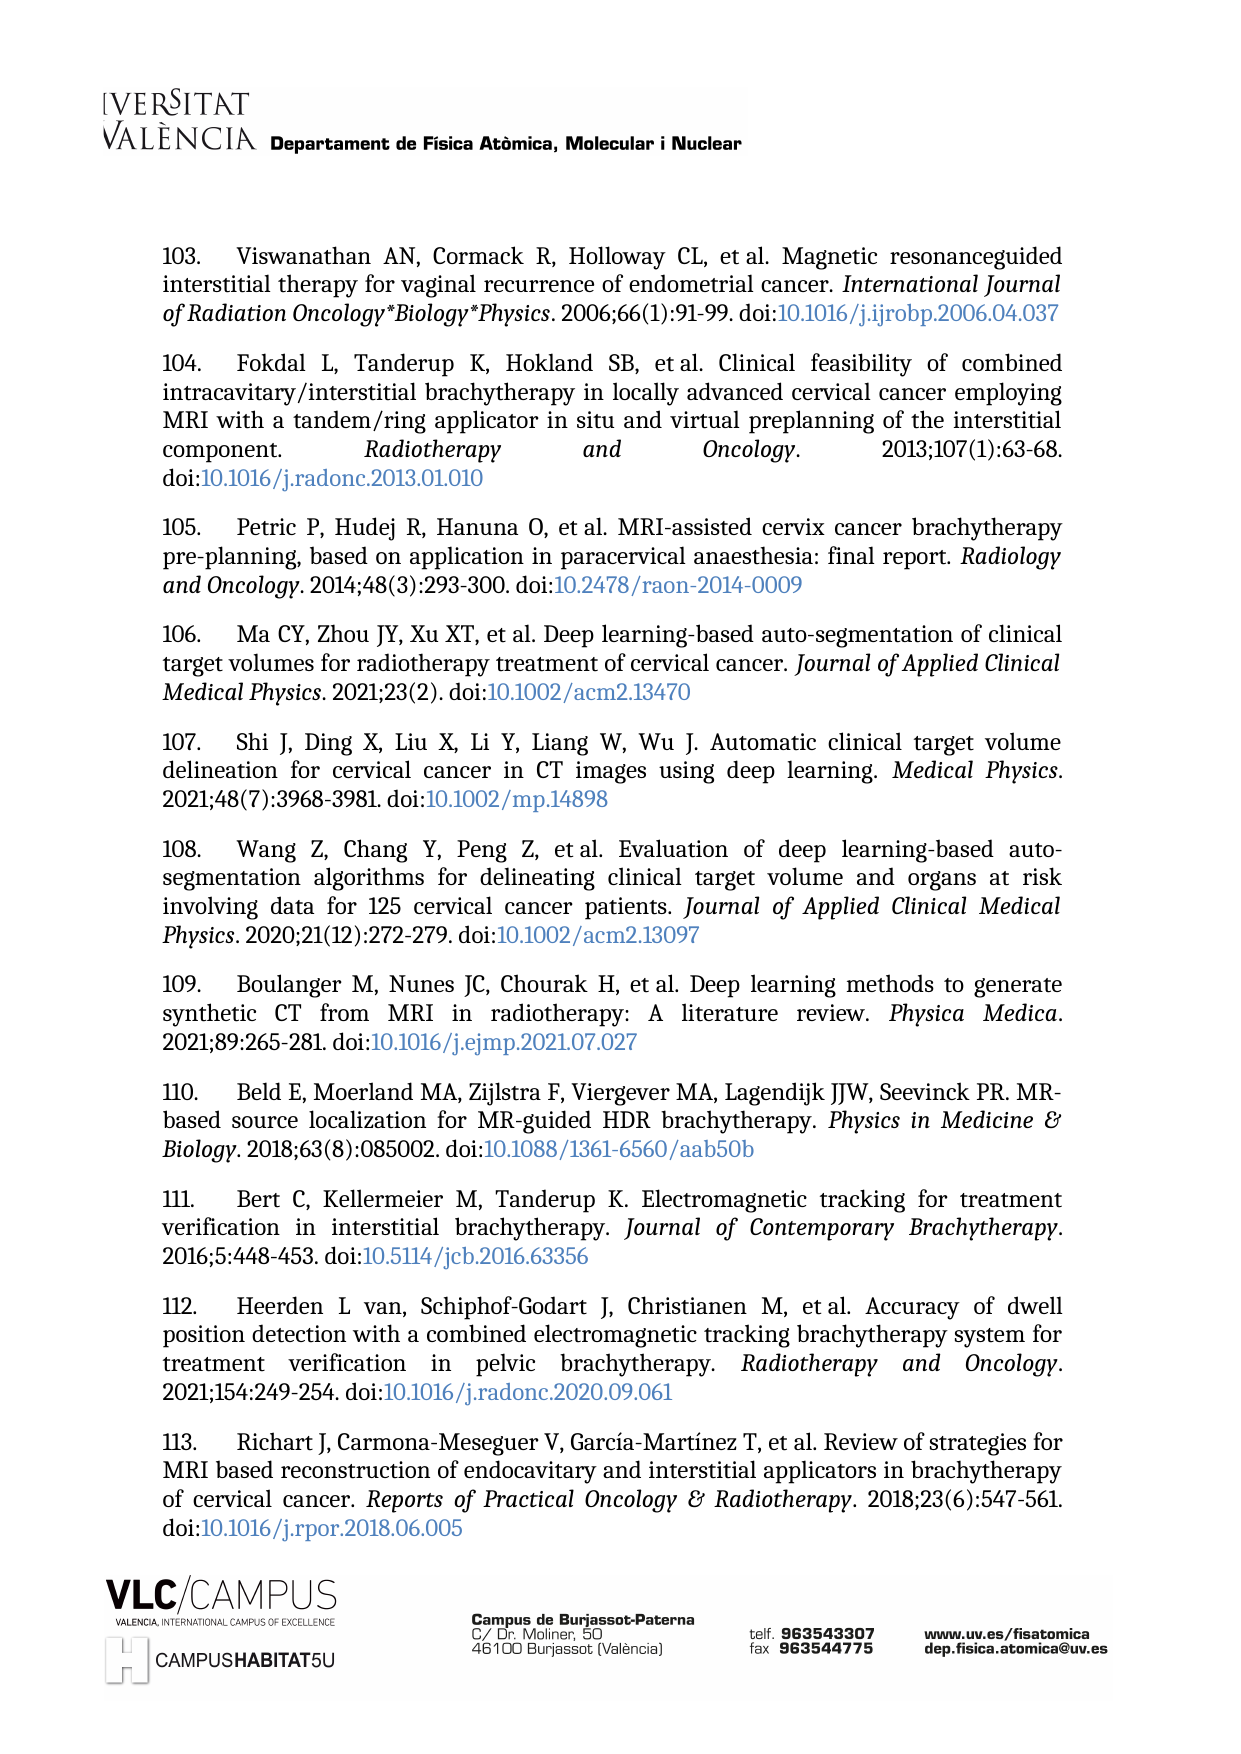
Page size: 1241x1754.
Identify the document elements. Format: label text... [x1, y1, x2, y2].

text 103. Viswanathan AN, Cormack R, Holloway CL, et al. Magnetic resonanceguided interstitial therapy for vaginal recurrence of endometrial cancer. International Journal of Radiation Oncology*Biology*Physics. 2006;66(1):91-99. doi:10.1016/j.ijrobp.2006.04.037 [162, 242, 1063, 328]
text 104. Fokdal L, Tanderup K, Hokland SB, et al. Clinical feasibility of combined intracavitary/interstitial brachytherapy in locally advanced cervical cancer employing MRI with a tandem/ring applicator in situ and virtual preplanning of the interstitial component. Radiotherapy and Oncology. 2013;107(1):63-68. doi:10.1016/j.radonc.2013.01.010 [162, 349, 1063, 492]
picture [103, 1575, 1113, 1701]
text 112. Heerden L van, Schiphof-Godart J, Christianen M, et al. Accuracy of dwell position detection with a combined electromagnetic tracking brachytherapy system for treatment verification in pelvic brachytherapy. Radiotherapy and Oncology. 2021;154:249-254. doi:10.1016/j.radonc.2020.09.061 [162, 1292, 1063, 1407]
text 111. Bert C, Kellermeier M, Tanderup K. Electromagnetic tracking for treatment verification in interstitial brachytherapy. Journal of Contemporary Brachytherapy. 2016;5:448-453. doi:10.5114/jcb.2016.63356 [162, 1184, 1063, 1271]
text 107. Shi J, Ding X, Liu X, Li Y, Liang W, Wu J. Automatic clinical target volume delineation for cervical cancer in CT images using deep learning. Medical Physics. 2021;48(7):3968-3981. doi:10.1002/mp.14898 [162, 727, 1063, 814]
text 113. Richart J, Carmona-Meseguer V, García-Martínez T, et al. Review of strategies for MRI based reconstruction of endocavitary and interstitial applicators in brachytherapy of cervical cancer. Reports of Practical Oncology & Radiotherapy. 2018;23(6):547-561. doi:10.1016/j.rpor.2018.06.005 [162, 1427, 1063, 1542]
text 106. Ma CY, Zhou JY, Xu XT, et al. Deep learning-based auto-segmentation of clinical target volumes for radiotherapy treatment of cervical cancer. Journal of Applied Clinical Medical Physics. 2021;23(2). doi:10.1002/acm2.13470 [162, 620, 1063, 707]
text 110. Beld E, Moerland MA, Zijlstra F, Viergever MA, Lagendijk JJW, Seevinck PR. MR-based source localization for MR-guided HDR brachytherapy. Physics in Medicine & Biology. 2018;63(8):085002. doi:10.1088/1361-6560/aab50b [162, 1077, 1063, 1164]
text 109. Boulanger M, Nunes JC, Chourak H, et al. Deep learning methods to generate synthetic CT from MRI in radiotherapy: A literature review. Physica Medica. 2021;89:265-281. doi:10.1016/j.ejmp.2021.07.027 [162, 970, 1063, 1057]
picture [103, 87, 748, 156]
text 105. Petric P, Hudej R, Hanuna O, et al. MRI-assisted cervix cancer brachytherapy pre-planning, based on application in paracervical anaesthesia: final report. Radiology and Oncology. 2014;48(3):293-300. doi:10.2478/raon-2014-0009 [162, 513, 1063, 599]
text 108. Wang Z, Chang Y, Peng Z, et al. Evaluation of deep learning-based auto-segmentation algorithms for delineating clinical target volume and organs at risk involving data for 125 cervical cancer patients. Journal of Applied Clinical Medical Physics. 2020;21(12):272-279. doi:10.1002/acm2.13097 [162, 834, 1063, 949]
